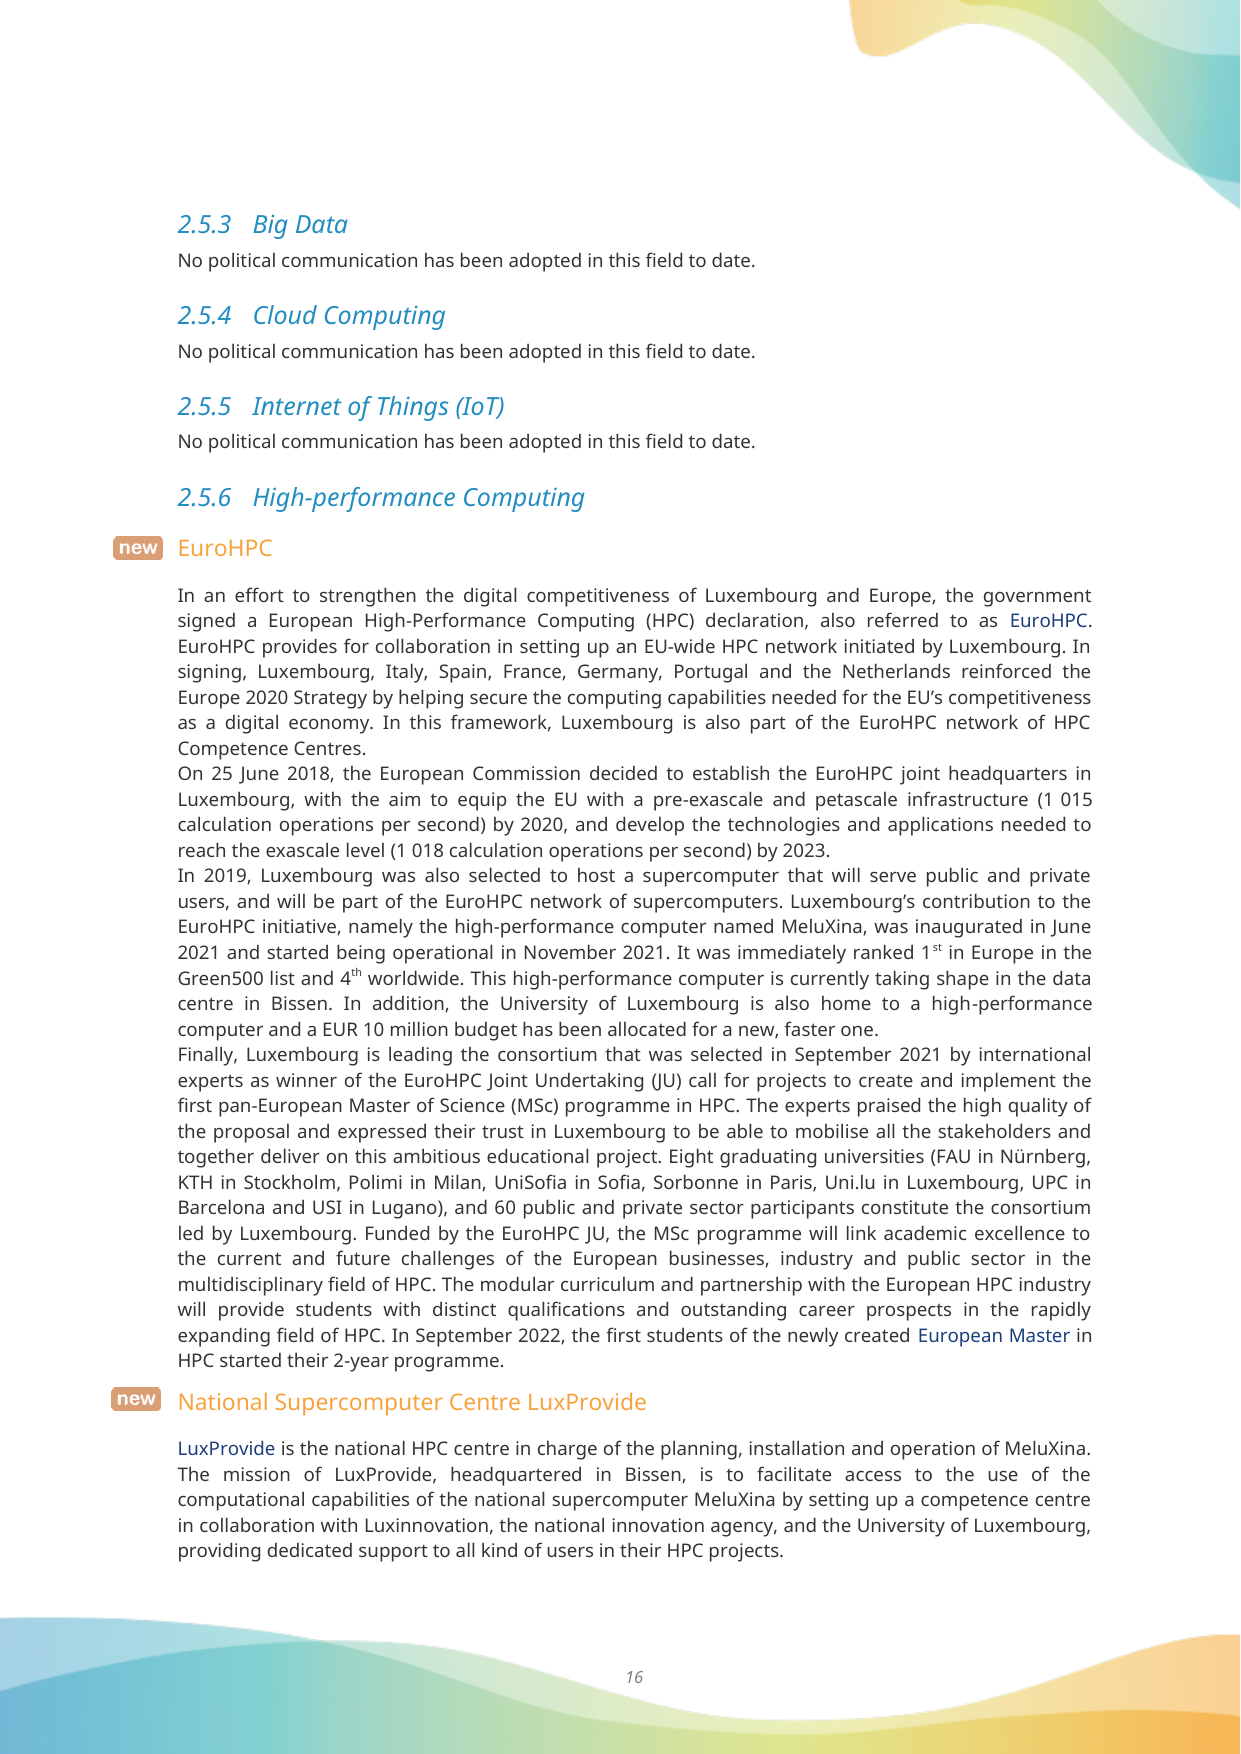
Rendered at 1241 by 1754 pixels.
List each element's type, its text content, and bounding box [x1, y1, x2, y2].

list Finally, Luxembourg is leading the consortium that was selected in September 2021 by international experts as winner of the EuroHPC Joint Undertaking (JU) call for projects to create and implement the first pan-European Master of Science (MSc) programme in HPC. The experts praised the high quality of the proposal and expressed their trust in Luxembourg to be able to mobilise all the stakeholders and together deliver on this ambitious educational project. Eight graduating universities (FAU in Nürnberg, KTH in Stockholm, Polimi in Milan, UniSofia in Sofia, Sorbonne in Paris, Uni.lu in Luxembourg, UPC in Barcelona and USI in Lugano), and 60 public and private sector participants constitute the consortium led by Luxembourg. Funded by the EuroHPC JU, the MSc programme will link academic excellence to the current and future challenges of the European businesses, industry and public sector in the multidisciplinary field of HPC. The modular curriculum and partnership with the European HPC industry will provide students with distinct qualifications and outstanding career prospects in the rapidly expanding field of HPC. In September 2022, the first students of the newly created European Master in HPC started their 2-year programme. [177, 1041, 1092, 1373]
list In 2019, Luxembourg was also selected to host a supercomputer that will serve public and private users, and will be part of the EuroHPC network of supercomputers. Luxembourg’s contribution to the EuroHPC initiative, namely the high-performance computer named MeluXina, was inaugurated in June 2021 and started being operational in November 2021. It was immediately ranked 1st in Europe in the Green500 list and 4th worldwide. This high-performance computer is currently taking shape in the data centre in Bissen. In addition, the University of Luxembourg is also home to a high-performance computer and a EUR 10 million budget has been allocated for a new, faster one. [177, 863, 1092, 1041]
text No political communication has been adopted in this field to date. [177, 247, 1092, 273]
subtitle Cloud Computing [177, 298, 1092, 332]
picture [325, 0, 1241, 213]
text No political communication has been adopted in this field to date. [177, 338, 1092, 363]
text No political communication has been adopted in this field to date. [177, 429, 1092, 454]
subtitle EuroHPC [177, 532, 1092, 563]
text In an effort to strengthen the digital competitiveness of Luxembourg and Europe, the government signed a European High-Performance Computing (HPC) declaration, also referred to as EuroHPC. EuroHPC provides for collaboration in setting up an EU-wide HPC network initiated by Luxembourg. In signing, Luxembourg, Italy, Spain, France, Germany, Portugal and the Netherlands reinforced the Europe 2020 Strategy by helping secure the computing capabilities needed for the EU’s competitiveness as a digital economy. In this framework, Luxembourg is also part of the EuroHPC network of HPC Competence Centres. [177, 582, 1092, 761]
subtitle Big Data [177, 207, 1092, 241]
text On 25 June 2018, the European Commission decided to establish the EuroHPC joint headquarters in Luxembourg, with the aim to equip the EU with a pre-exascale and petascale infrastructure (1 015 calculation operations per second) by 2020, and develop the technologies and applications needed to reach the exascale level (1 018 calculation operations per second) by 2023. [177, 761, 1092, 863]
picture [0, 1613, 1241, 1754]
text LuxProvide is the national HPC centre in charge of the planning, installation and operation of MeluXina. The mission of LuxProvide, headquartered in Bissen, is to facilitate access to the use of the computational capabilities of the national supercomputer MeluXina by setting up a competence centre in collaboration with Luxinnovation, the national innovation agency, and the University of Luxembourg, providing dedicated support to all kind of users in their HPC projects. [177, 1436, 1092, 1563]
subtitle High-performance Computing [177, 479, 1092, 513]
subtitle Internet of Things (IoT) [177, 388, 1092, 422]
subtitle National Supercomputer Centre LuxProvide [177, 1386, 1092, 1417]
